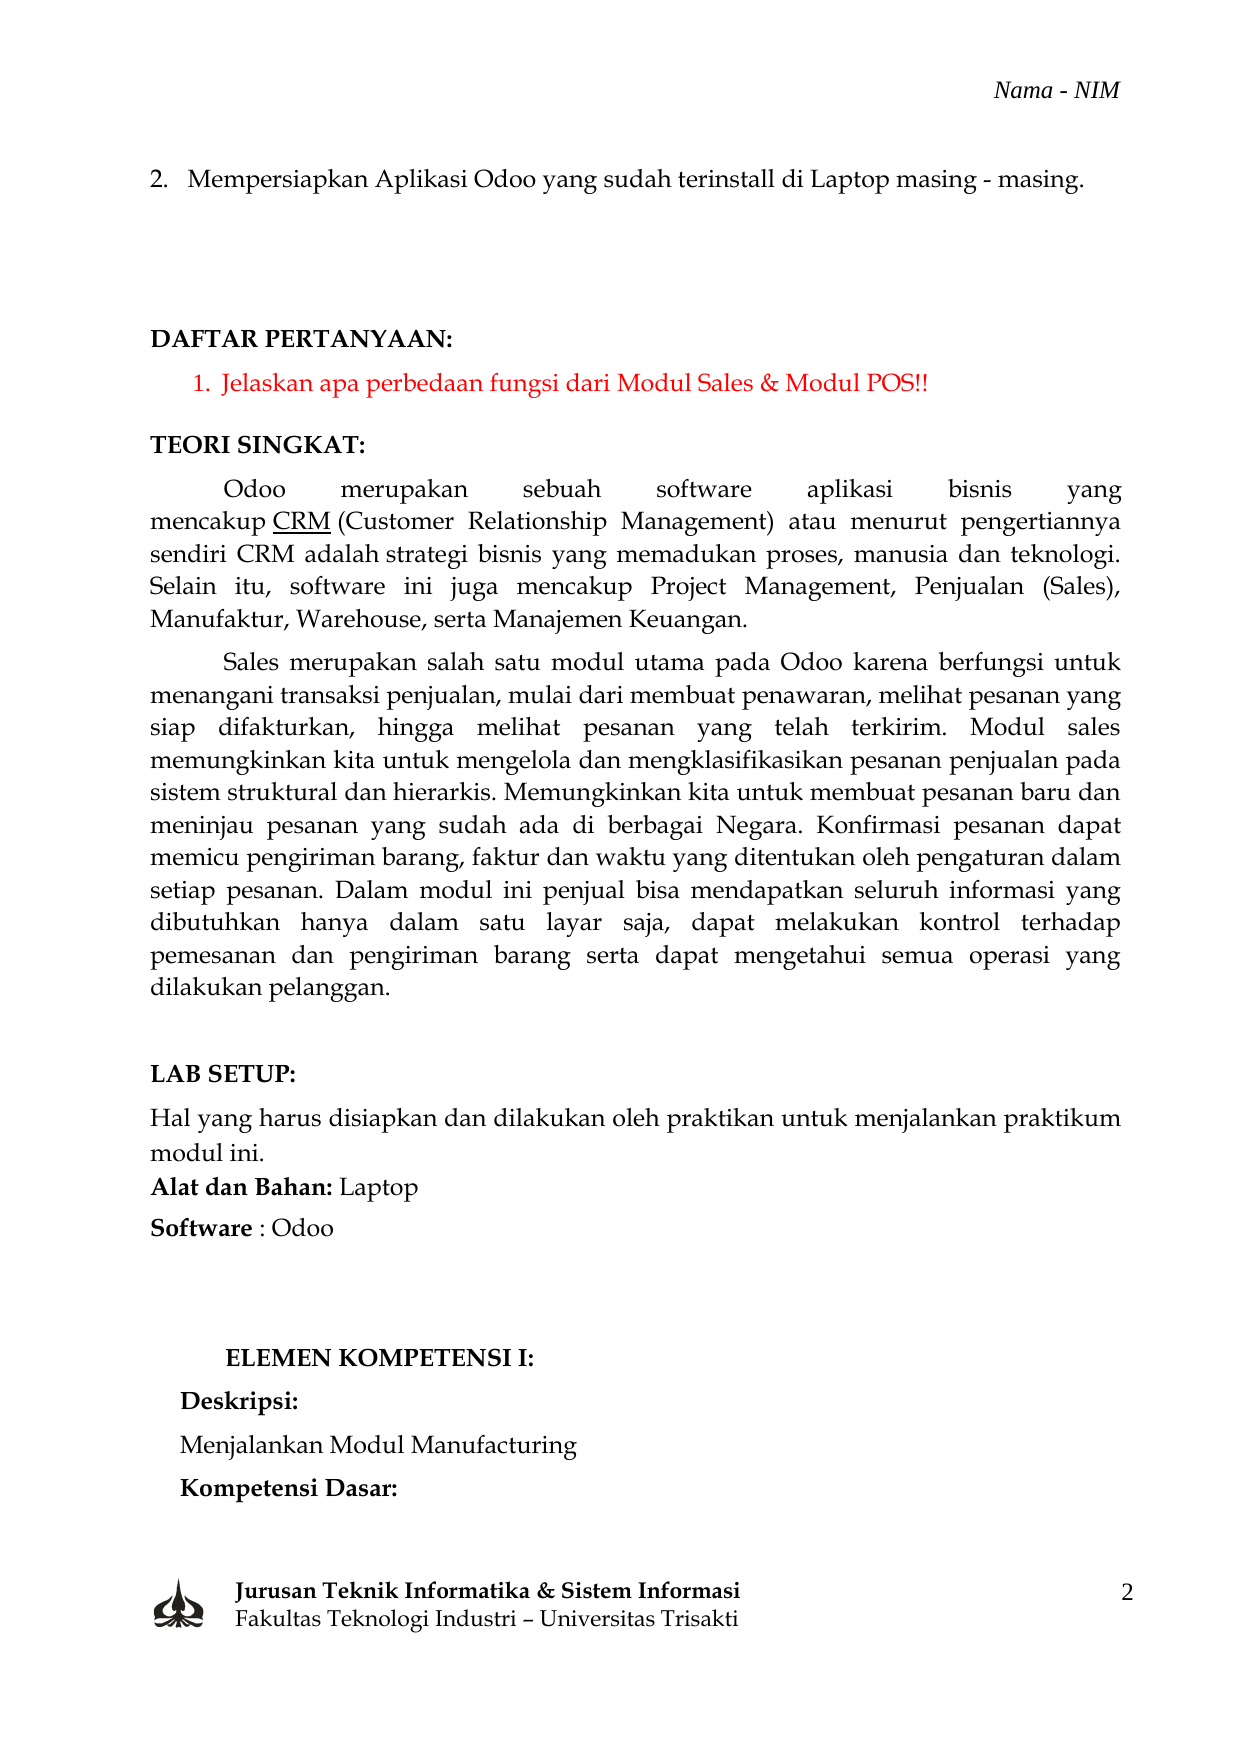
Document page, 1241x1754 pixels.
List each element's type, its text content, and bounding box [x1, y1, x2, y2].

text TEORI SINGKAT: [150, 431, 1122, 461]
text LAB SETUP: [150, 1060, 1122, 1090]
text Odoo merupakan sebuah software aplikasi bisnis yang mencakup CRM (Customer Relationship Management) atau menurut pengertiannya sendiri CRM adalah strategi bisnis yang memadukan proses, manusia dan teknologi. Selain itu, software ini juga mencakup Project Management, Penjualan (Sales), Manufaktur, Warehouse, serta Manajemen Keuangan. [150, 474, 1122, 532]
text Menjalankan Modul Manufacturing [179, 1430, 1122, 1460]
list Jelaskan apa perbedaan fungsi dari Modul Sales & Modul POS!! [192, 368, 1064, 398]
text DAFTAR PERTANYAAN: [150, 324, 1122, 355]
text Kompetensi Dasar: [179, 1473, 1122, 1503]
text Alat dan Bahan: Laptop [150, 1172, 1122, 1203]
text Deskripsi: [179, 1386, 1122, 1416]
text ELEMEN KOMPETENSI I: [150, 1343, 1122, 1373]
text Odoo merupakan sebuah software aplikasi bisnis yang mencakup CRM (Customer Relationship Management) atau menurut pengertiannya sendiri CRM adalah strategi bisnis yang memadukan proses, manusia dan teknologi. Selain itu, software ini juga mencakup Project Management, Penjualan (Sales), Manufaktur, Warehouse, serta Manajemen Keuangan. [150, 602, 1122, 634]
text Hal yang harus disiapkan dan dilakukan oleh praktikan untuk menjalankan praktikum modul ini. [150, 1103, 1122, 1168]
list Mempersiapkan Aplikasi Odoo yang sudah terinstall di Laptop masing - masing. [150, 164, 1122, 194]
text Software : Odoo [150, 1214, 1122, 1244]
picture [153, 1577, 204, 1628]
